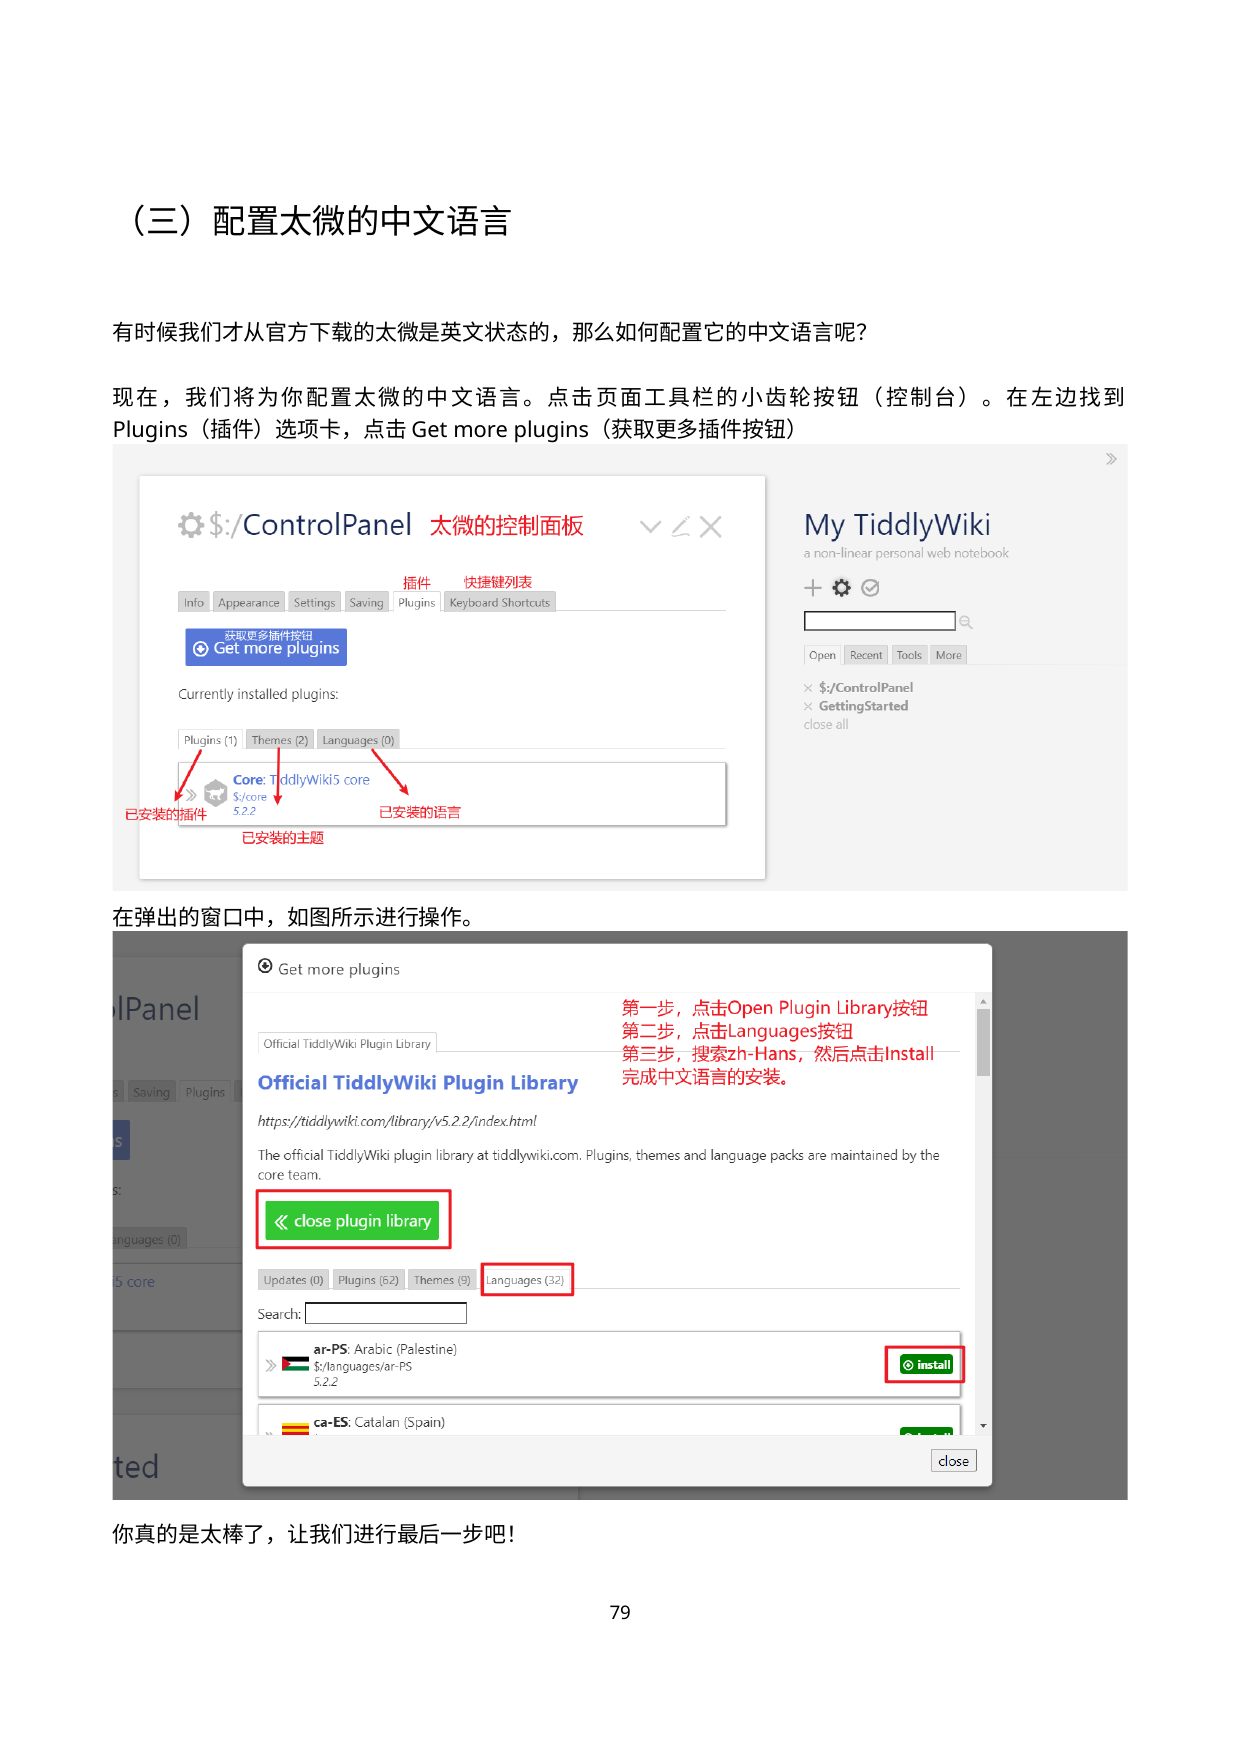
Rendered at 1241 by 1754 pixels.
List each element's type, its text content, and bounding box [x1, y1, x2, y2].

text 你真的是太棒了，让我们进行最后一步吧！ [112, 1517, 1128, 1549]
picture [112, 931, 1128, 1500]
picture [112, 444, 1128, 891]
subtitle （三）配置太微的中文语言 [112, 187, 1128, 252]
text 在弹出的窗口中，如图所示进行操作。 [112, 899, 1128, 931]
text 有时候我们才从官方下载的太微是英文状态的，那么如何配置它的中文语言呢？ [112, 314, 1128, 347]
text 现在，我们将为你配置太微的中文语言。点击页面工具栏的小齿轮按钮（控制台）。在左边找到Plugins（插件）选项卡，点击Get more plugins（获取更多插件按钮） [112, 379, 1128, 444]
